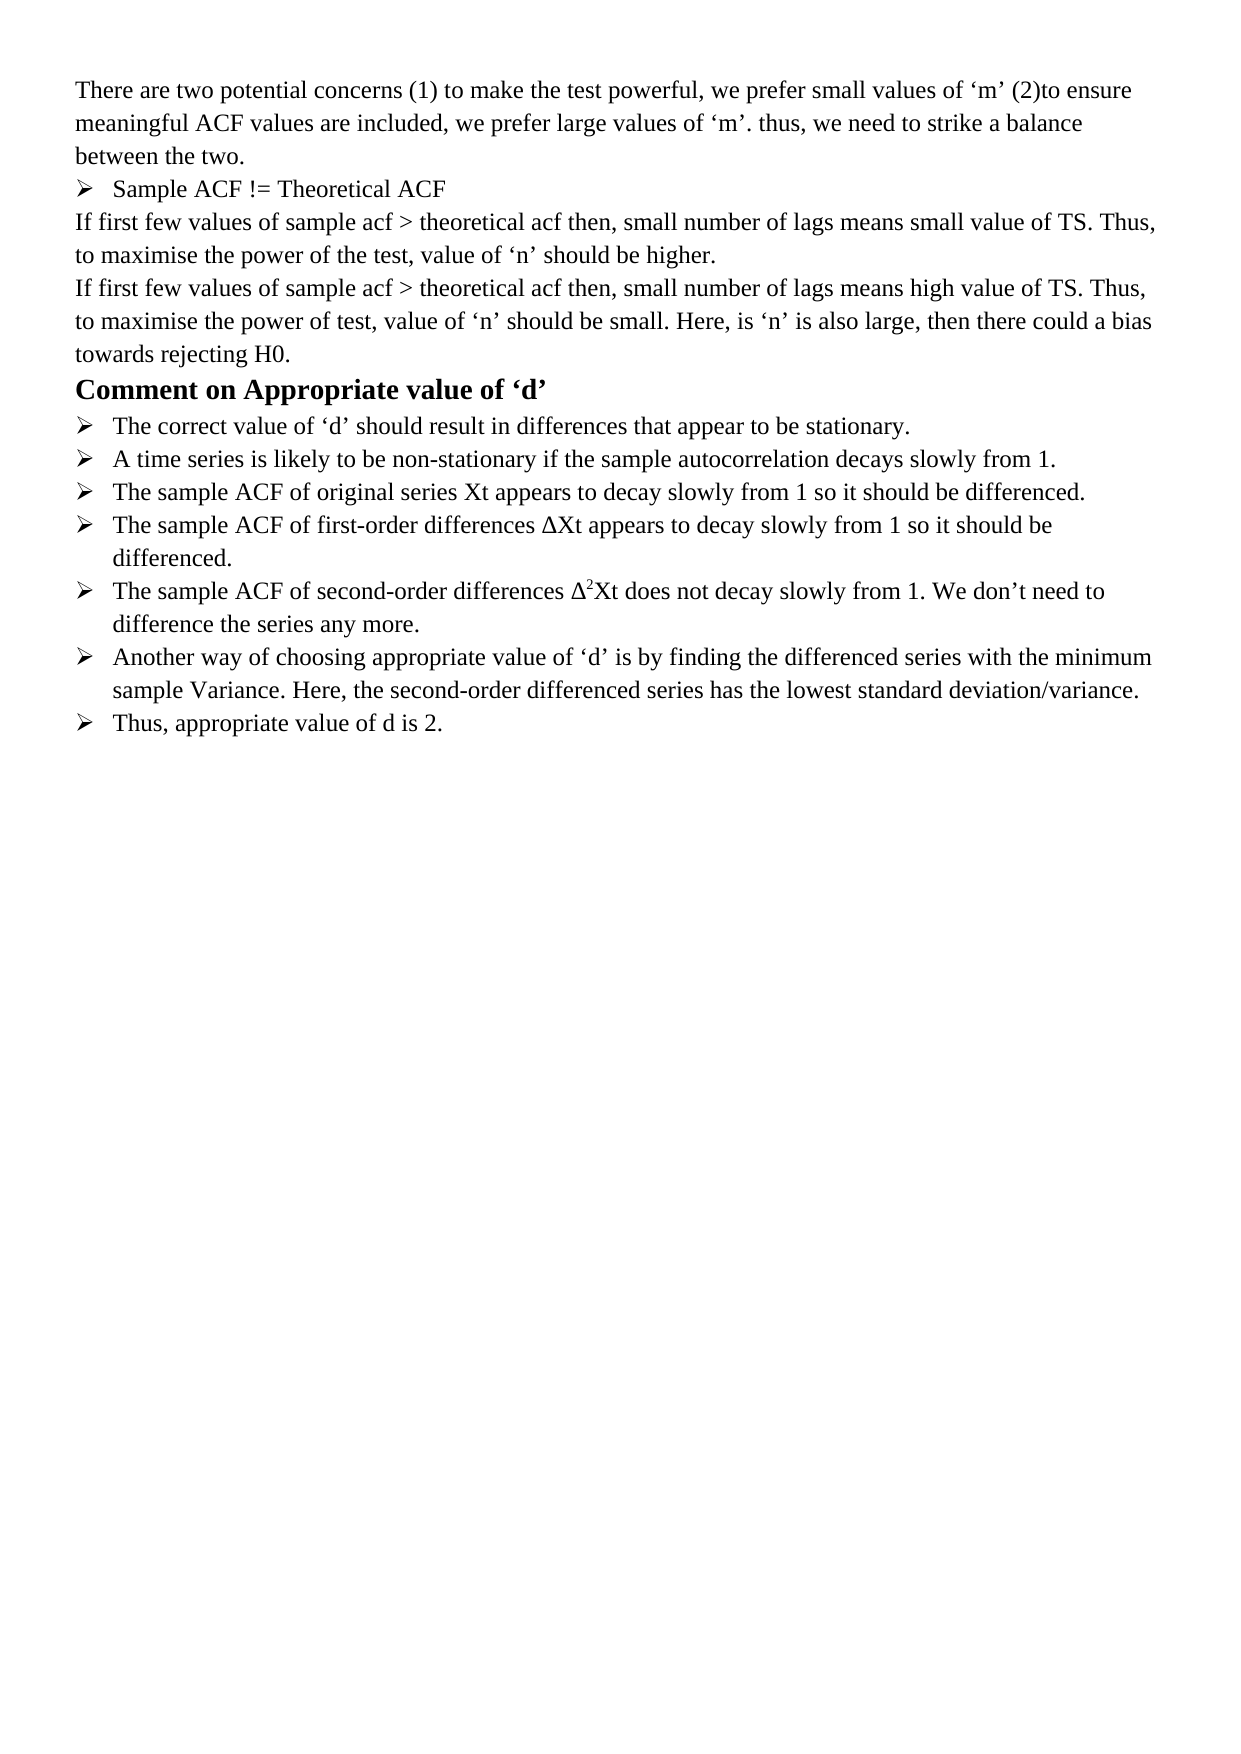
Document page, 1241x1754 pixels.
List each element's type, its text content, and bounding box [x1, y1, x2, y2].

list The sample ACF of first-order differences ∆Xt appears to decay slowly from 1 so it should be differenced. [75, 510, 1165, 572]
list The sample ACF of original series Xt appears to decay slowly from 1 so it should be differenced. [75, 477, 1165, 506]
text If first few values of sample acf > theoretical acf then, small number of lags means small value of TS. Thus, to maximise the power of the test, value of ‘n’ should be higher. [75, 207, 1165, 269]
list A time series is likely to be non-stationary if the sample autocorrelation decays slowly from 1. [75, 444, 1165, 472]
list Another way of choosing appropriate value of ‘d’ is by finding the differenced series with the minimum sample Variance. Here, the second-order differenced series has the lowest standard deviation/variance. [75, 642, 1165, 704]
text If first few values of sample acf > theoretical acf then, small number of lags means high value of TS. Thus, to maximise the power of test, value of ‘n’ should be small. Here, is ‘n’ is also large, then there could a bias towards rejecting H0. [75, 273, 1165, 368]
list Sample ACF != Theoretical ACF [75, 174, 1165, 203]
text Comment on Appropriate value of ‘d’ [75, 372, 1165, 406]
list The correct value of ‘d’ should result in differences that appear to be stationary. [75, 411, 1165, 439]
list The sample ACF of second-order differences ∆2Xt does not decay slowly from 1. We don’t need to difference the series any more. [75, 576, 1165, 638]
text There are two potential concerns (1) to make the test powerful, we prefer small values of ‘m’ (2)to ensure meaningful ACF values are included, we prefer large values of ‘m’. thus, we need to strike a balance between the two. [75, 75, 1165, 170]
list Thus, appropriate value of d is 2. [75, 708, 1165, 737]
